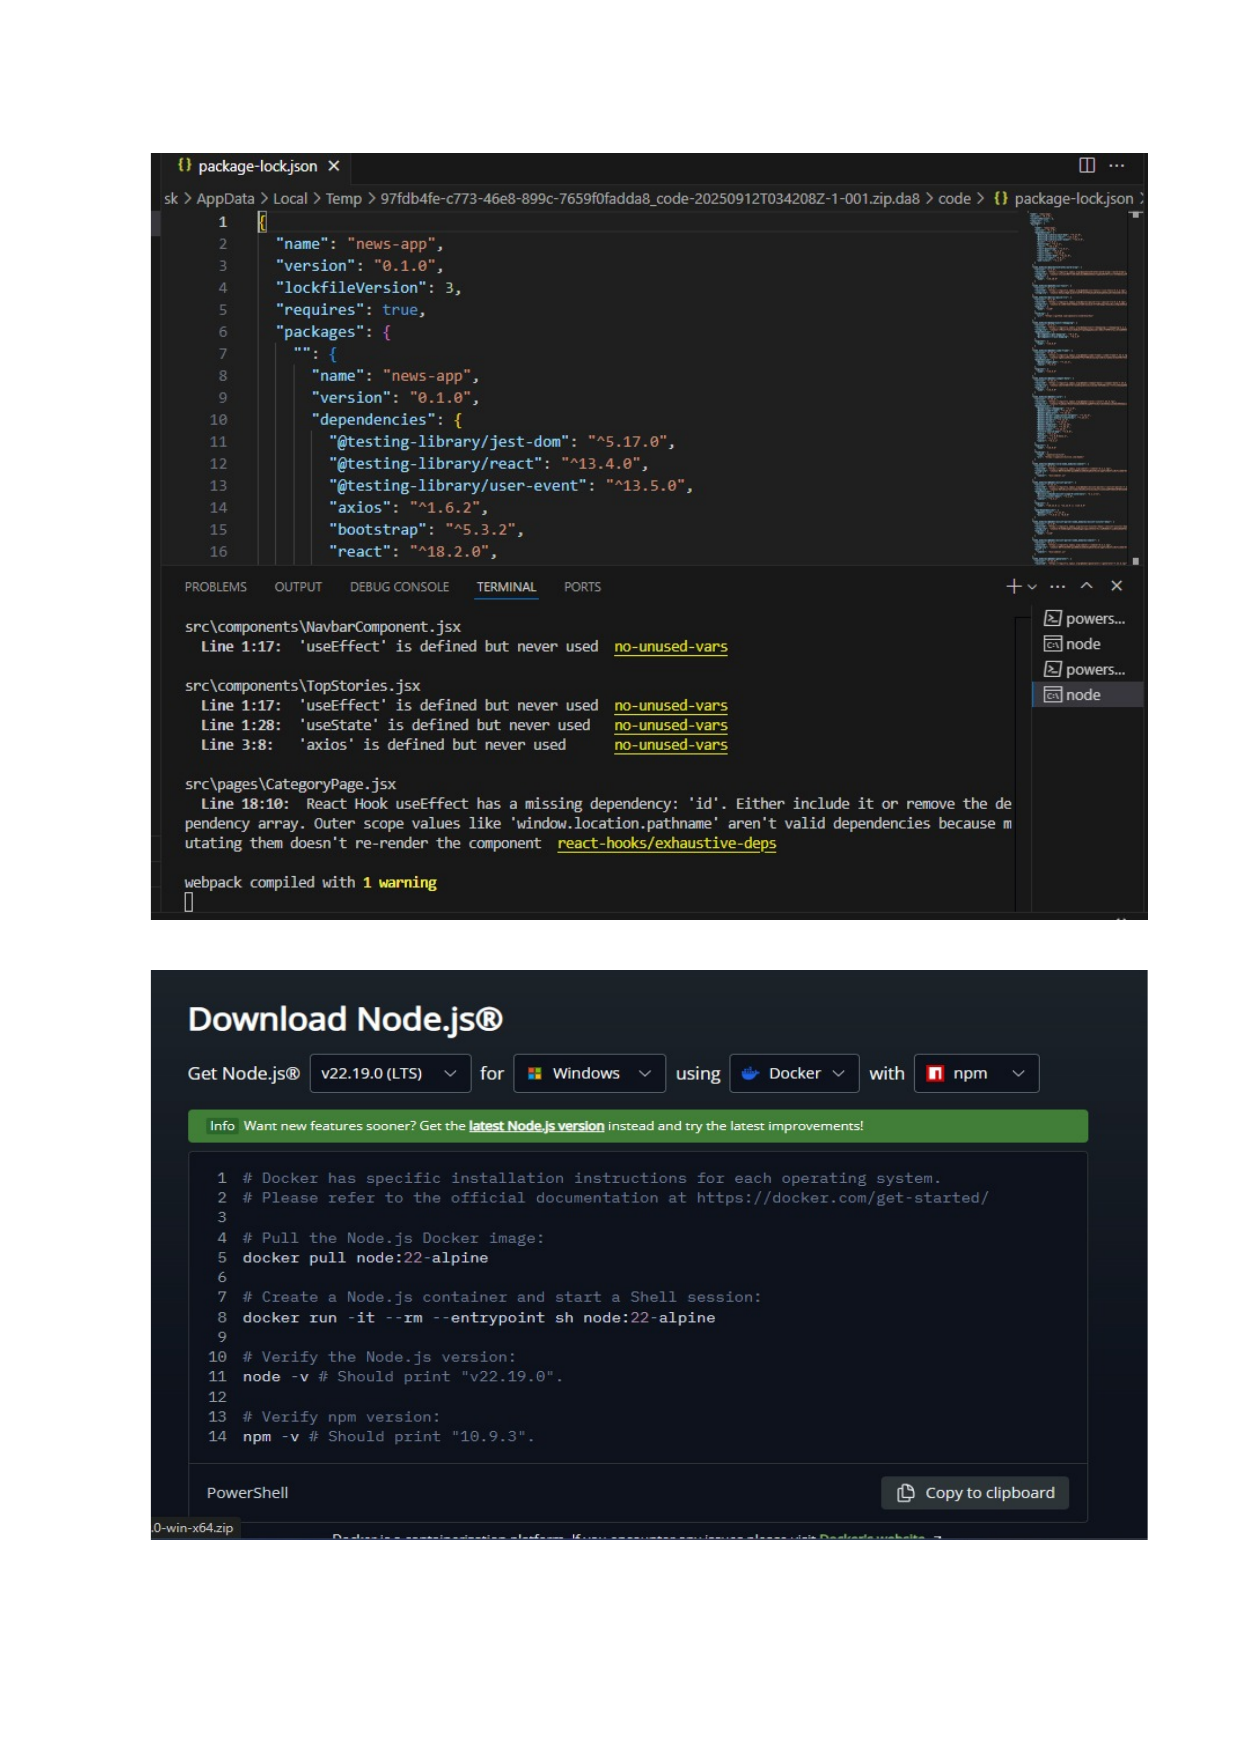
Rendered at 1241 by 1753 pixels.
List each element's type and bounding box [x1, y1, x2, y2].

picture [150, 970, 1148, 1540]
picture [150, 153, 1148, 920]
